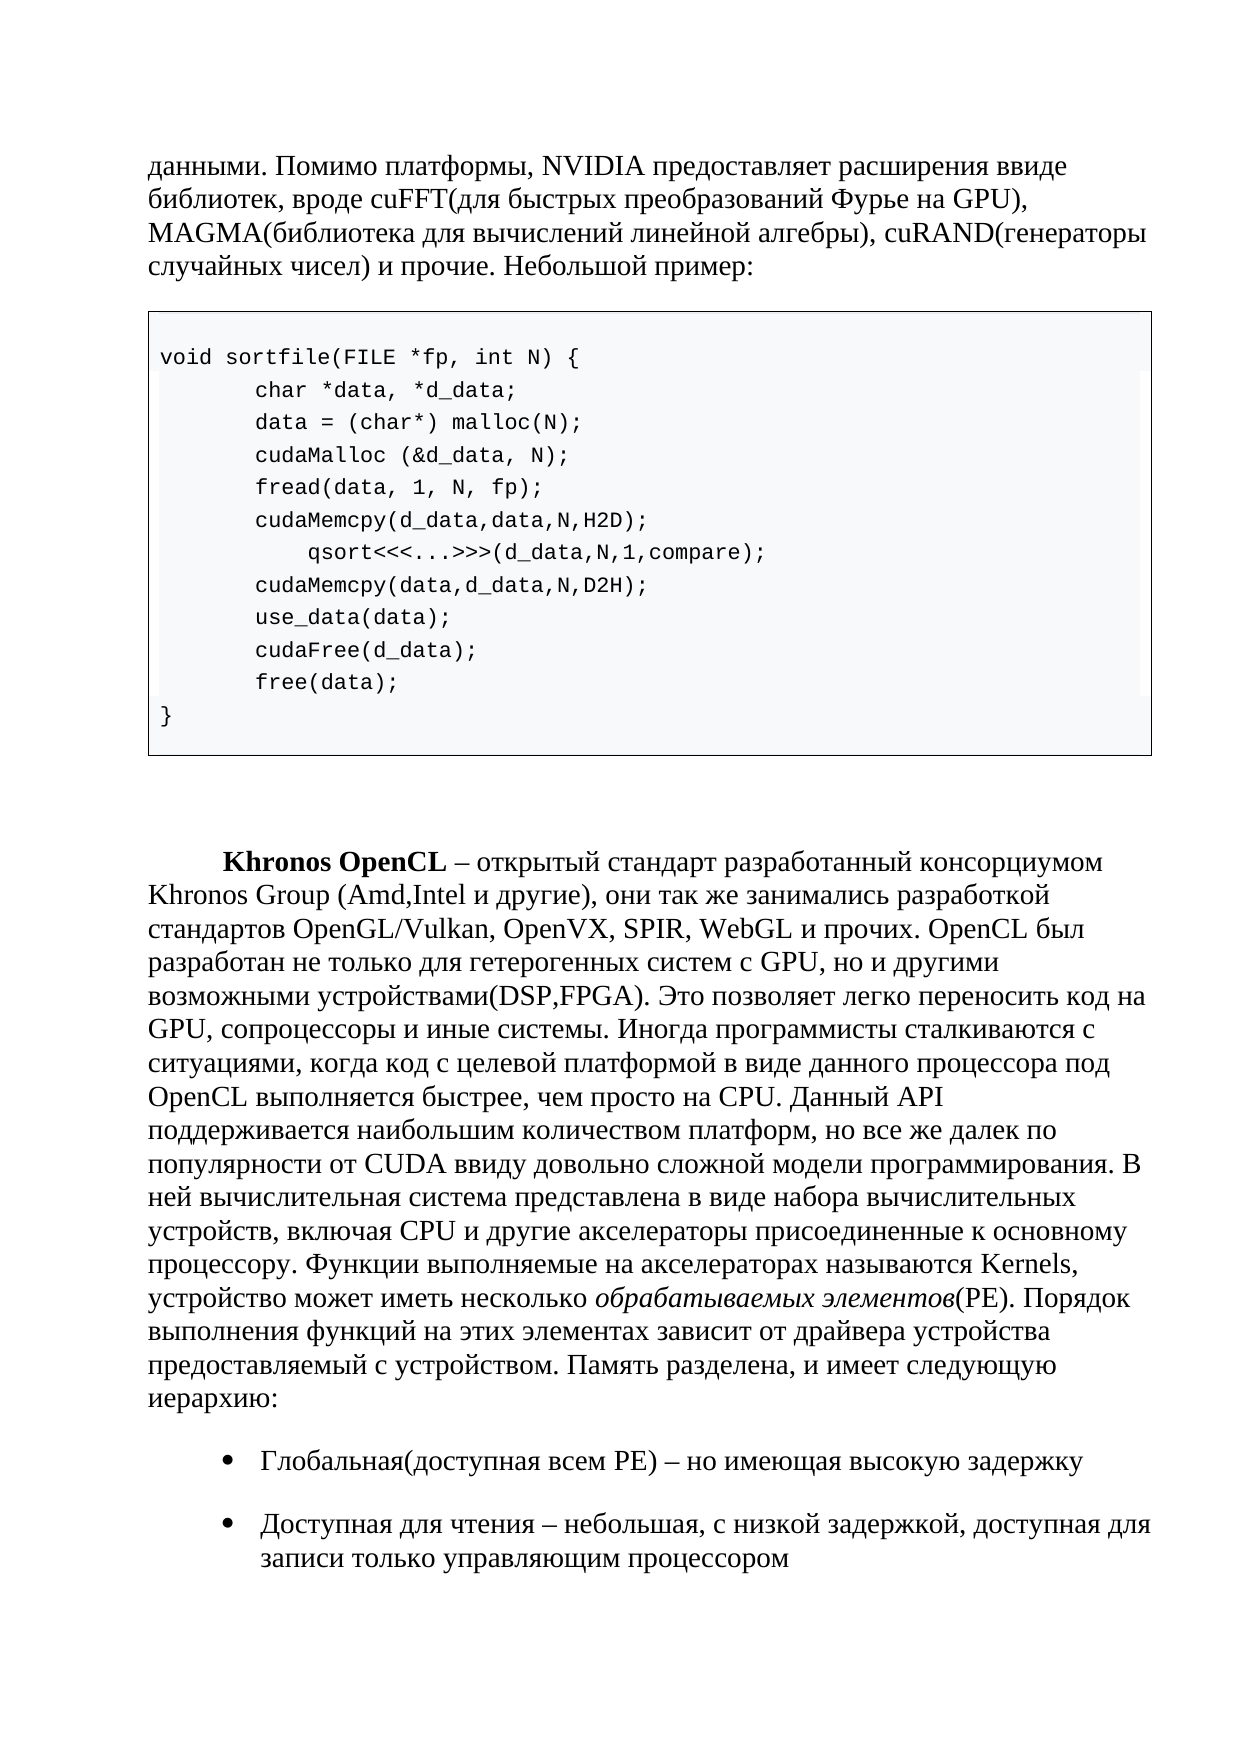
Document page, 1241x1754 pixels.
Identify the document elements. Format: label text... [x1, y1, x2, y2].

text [148, 148, 1152, 282]
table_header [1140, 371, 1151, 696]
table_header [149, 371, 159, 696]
text Khronos OpenCL – открытый стандарт разработанный консорциумом Khronos Group (Amd,Intel и другие), они так же занимались разработкой стандартов OpenGL/Vulkan, OpenVX, SPIR, WebGL и прочих. OpenCL был разработан не только для гетерогенных систем с GPU, но и другими возможными устройствами(DSP,FPGA). Это позволяет легко переносить код на GPU, сопроцессоры и иные системы. Иногда программисты сталкиваются с ситуациями, когда код с целевой платформой в виде данного процессора под OpenCL выполняется быстрее, чем просто на CPU. Данный API поддерживается наибольшим количеством платформ, но все же далек по популярности от CUDA ввиду довольно сложной модели программирования. В ней вычислительная система представлена в виде набора вычислительных устройств, включая CPU и другие акселераторы присоединенные к основному процессору. Функции выполняемые на акселераторах называются Kernels, устройство может иметь несколько обрабатываемых элементов(PE). Порядок выполнения функций на этих элементах зависит от драйвера устройства предоставляемый с устройством. Память разделена, и имеет следующую иерархию: [148, 844, 1152, 1414]
list Глобальная(доступная всем PE) – но имеющая высокую задержку [223, 1443, 1152, 1477]
list Доступная для чтения – небольшая, с низкой задержкой, доступная для записи только управляющим процессором [223, 1506, 1152, 1573]
